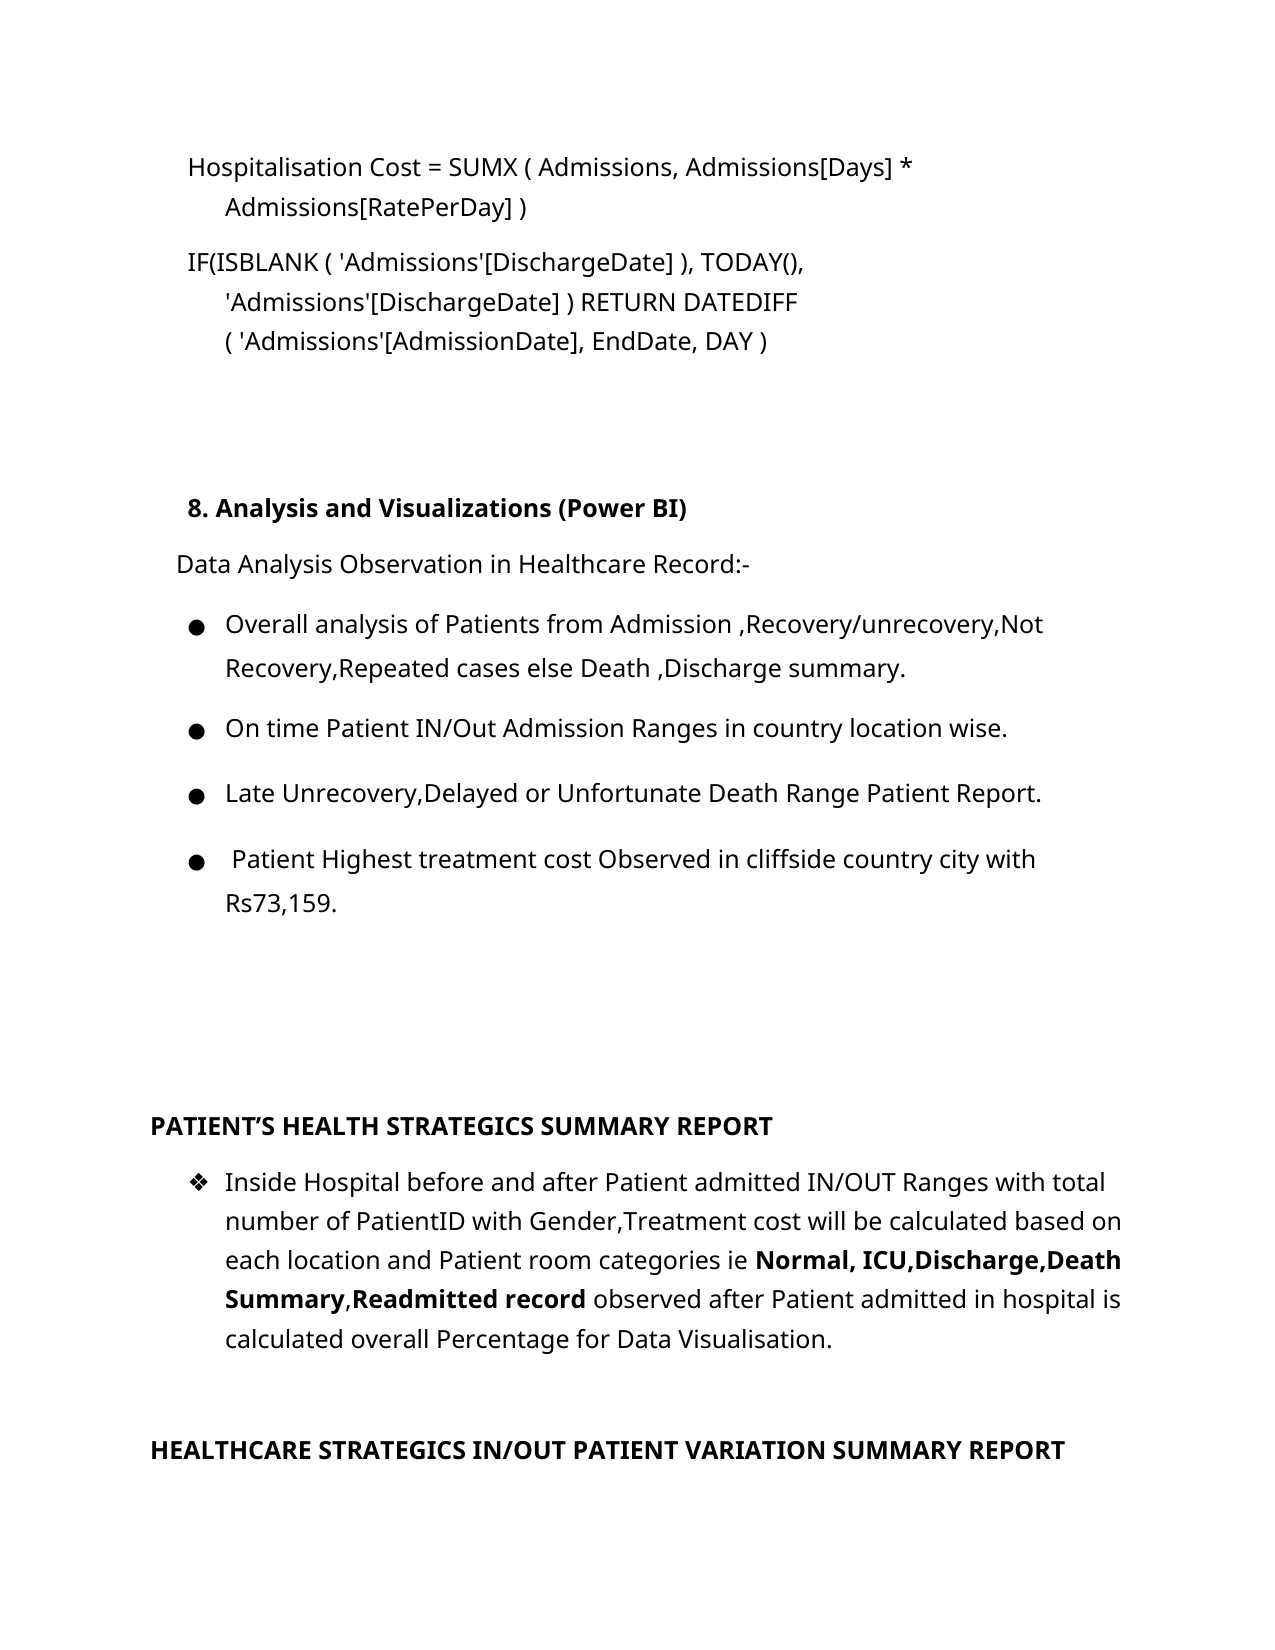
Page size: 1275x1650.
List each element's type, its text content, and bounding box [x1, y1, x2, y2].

text 8. Analysis and Visualizations (Power BI) [187, 491, 1125, 525]
text Data Analysis Observation in Healthcare Record:- [150, 547, 1125, 581]
text IF(ISBLANK ( 'Admissions'[DischargeDate] ), TODAY(), 'Admissions'[DischargeDate] ) RETURN DATEDIFF ( 'Admissions'[AdmissionDate], EndDate, DAY ) [187, 245, 1125, 357]
list Overall analysis of Patients from Admission ,Recovery/unrecovery,Not Recovery,Repeated cases else Death ,Discharge summary. [187, 602, 1125, 684]
list Patient Highest treatment cost Observed in cliffside country city with Rs73,159. [187, 838, 1125, 919]
text Hospitalisation Cost = SUMX ( Admissions, Admissions[Days] * Admissions[RatePerDay] ) [187, 150, 1125, 223]
list Inside Hospital before and after Patient admitted IN/OUT Ranges with total number of PatientID with Gender,Treatment cost will be calculated based on each location and Patient room categories ie Normal, ICU,Discharge,Death Summary,Readmitted record observed after Patient admitted in hospital is calculated overall Percentage for Data Visualisation. [187, 1164, 1125, 1355]
text HEALTHCARE STRATEGICS IN/OUT PATIENT VARIATION SUMMARY REPORT [150, 1433, 1125, 1467]
list On time Patient IN/Out Admission Ranges in country location wise. [187, 706, 1125, 749]
list Late Unrecovery,Delayed or Unfortunate Death Range Patient Report. [187, 772, 1125, 814]
text PATIENT’S HEALTH STRATEGICS SUMMARY REPORT [150, 1109, 1125, 1143]
